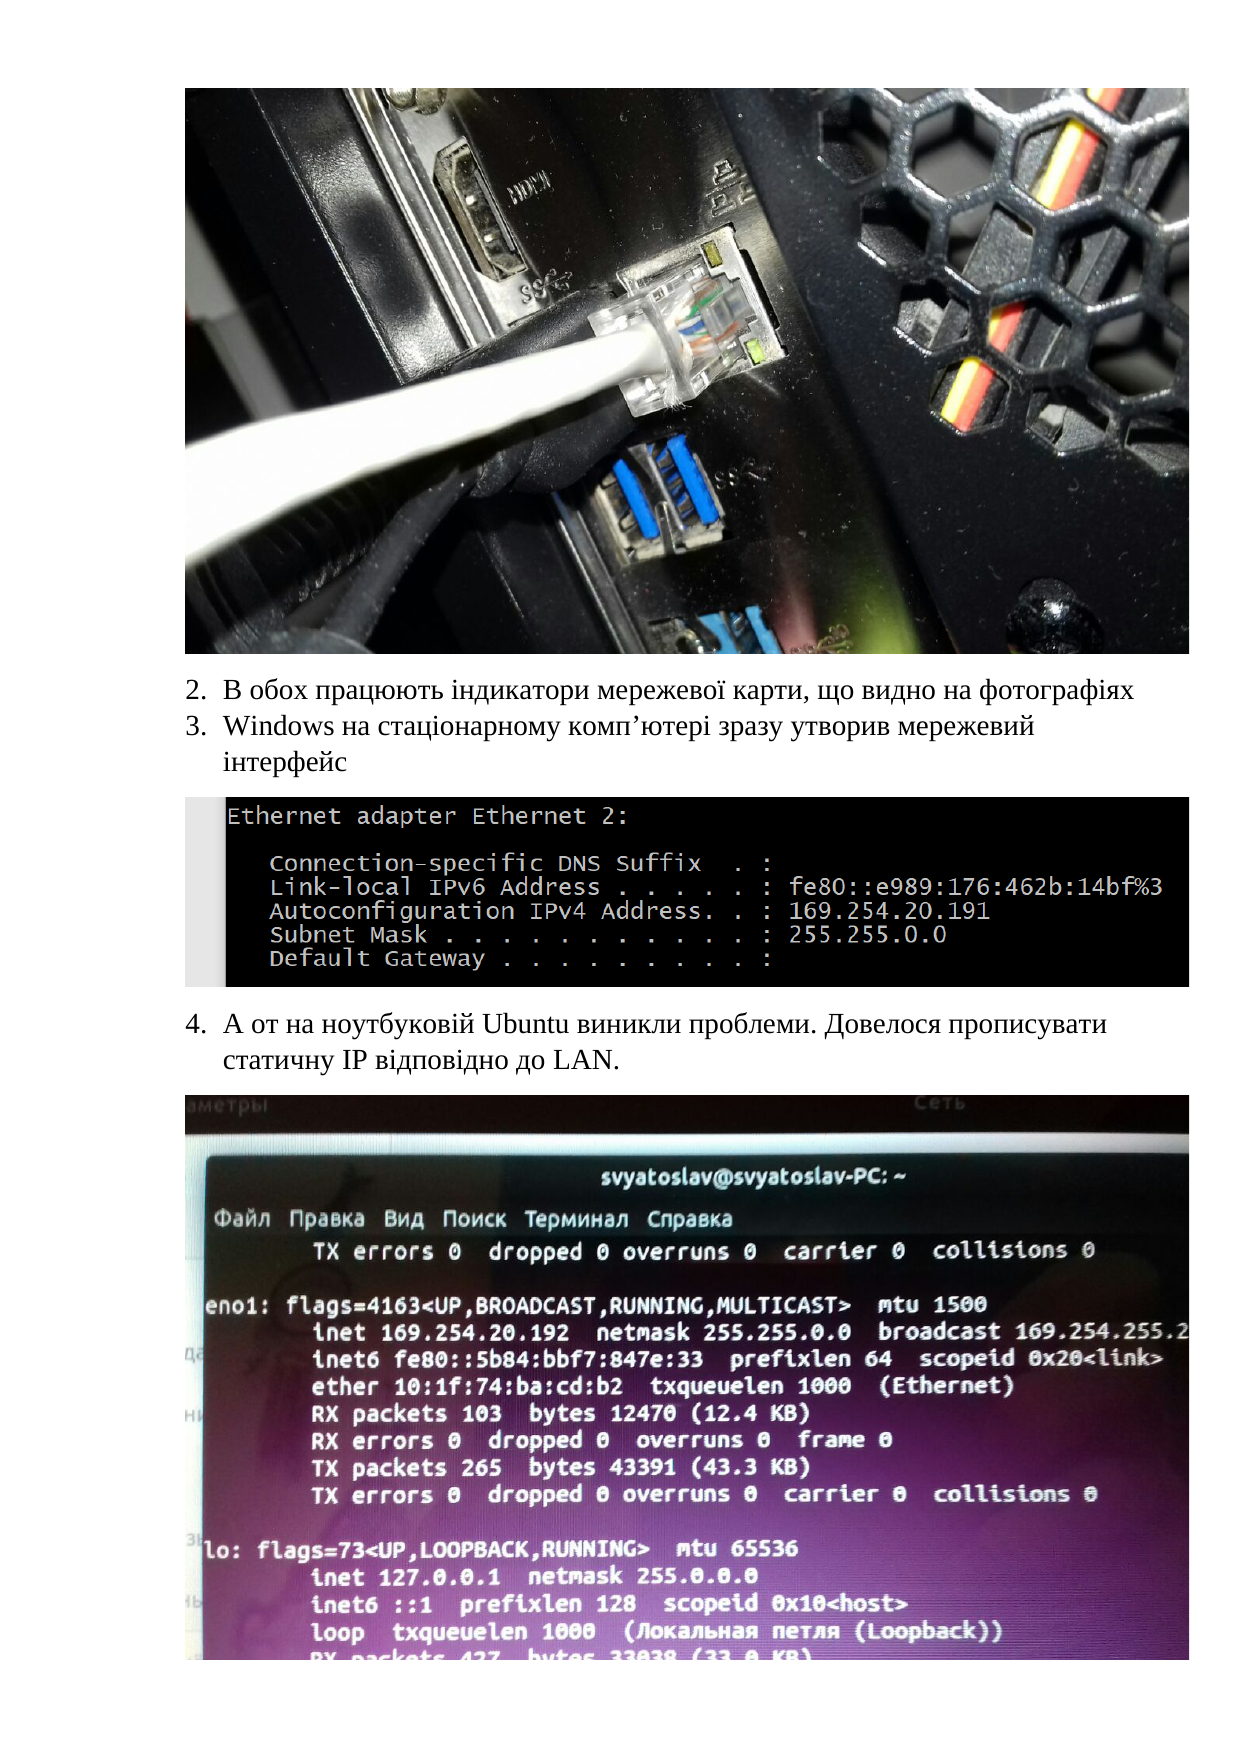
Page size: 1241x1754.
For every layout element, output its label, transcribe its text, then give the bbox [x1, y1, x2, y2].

picture [185, 1095, 1190, 1660]
picture [185, 88, 1190, 654]
list В обох працюють індикатори мережевої карти, що видно на фотографіях [185, 672, 1152, 706]
list А от на ноутбуковій Ubuntu виникли проблеми. Довелося прописувати статичну IP відповідно до LAN. [185, 1006, 1152, 1076]
list Windows на стаціонарному комп’ютері зразу утворив мережевий інтерфейс [185, 708, 1152, 778]
picture [185, 797, 1190, 987]
